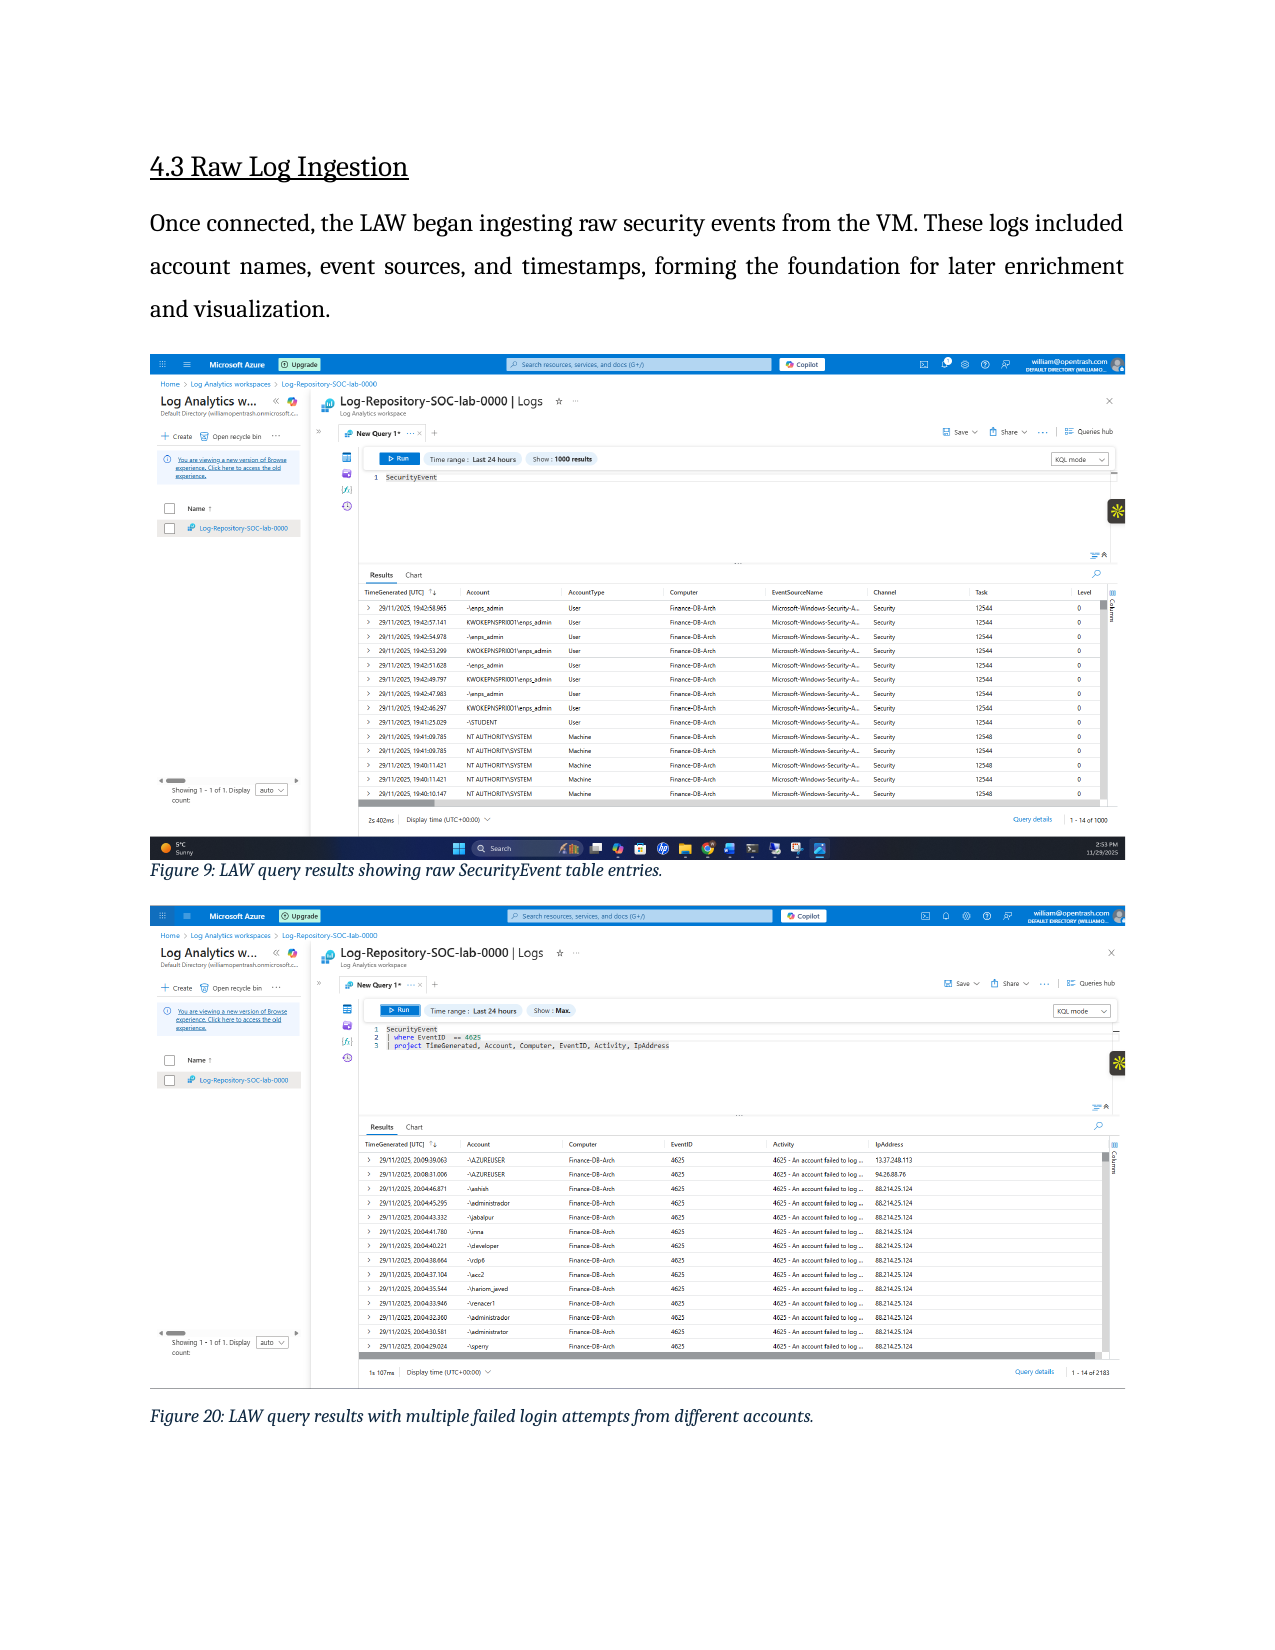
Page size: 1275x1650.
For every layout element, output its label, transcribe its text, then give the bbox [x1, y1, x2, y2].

picture [150, 905, 1125, 1389]
text Once connected, the LAW began ingesting raw security events from the VM. These logs included account names, event sources, and timestamps, forming the foundation for later enrichment and visualization. [150, 209, 1125, 324]
text Figure 9: LAW query results showing raw SecurityEvent table entries. [150, 860, 1125, 881]
subtitle 4.3 Raw Log Ingestion [150, 150, 1125, 183]
picture [150, 354, 1125, 860]
